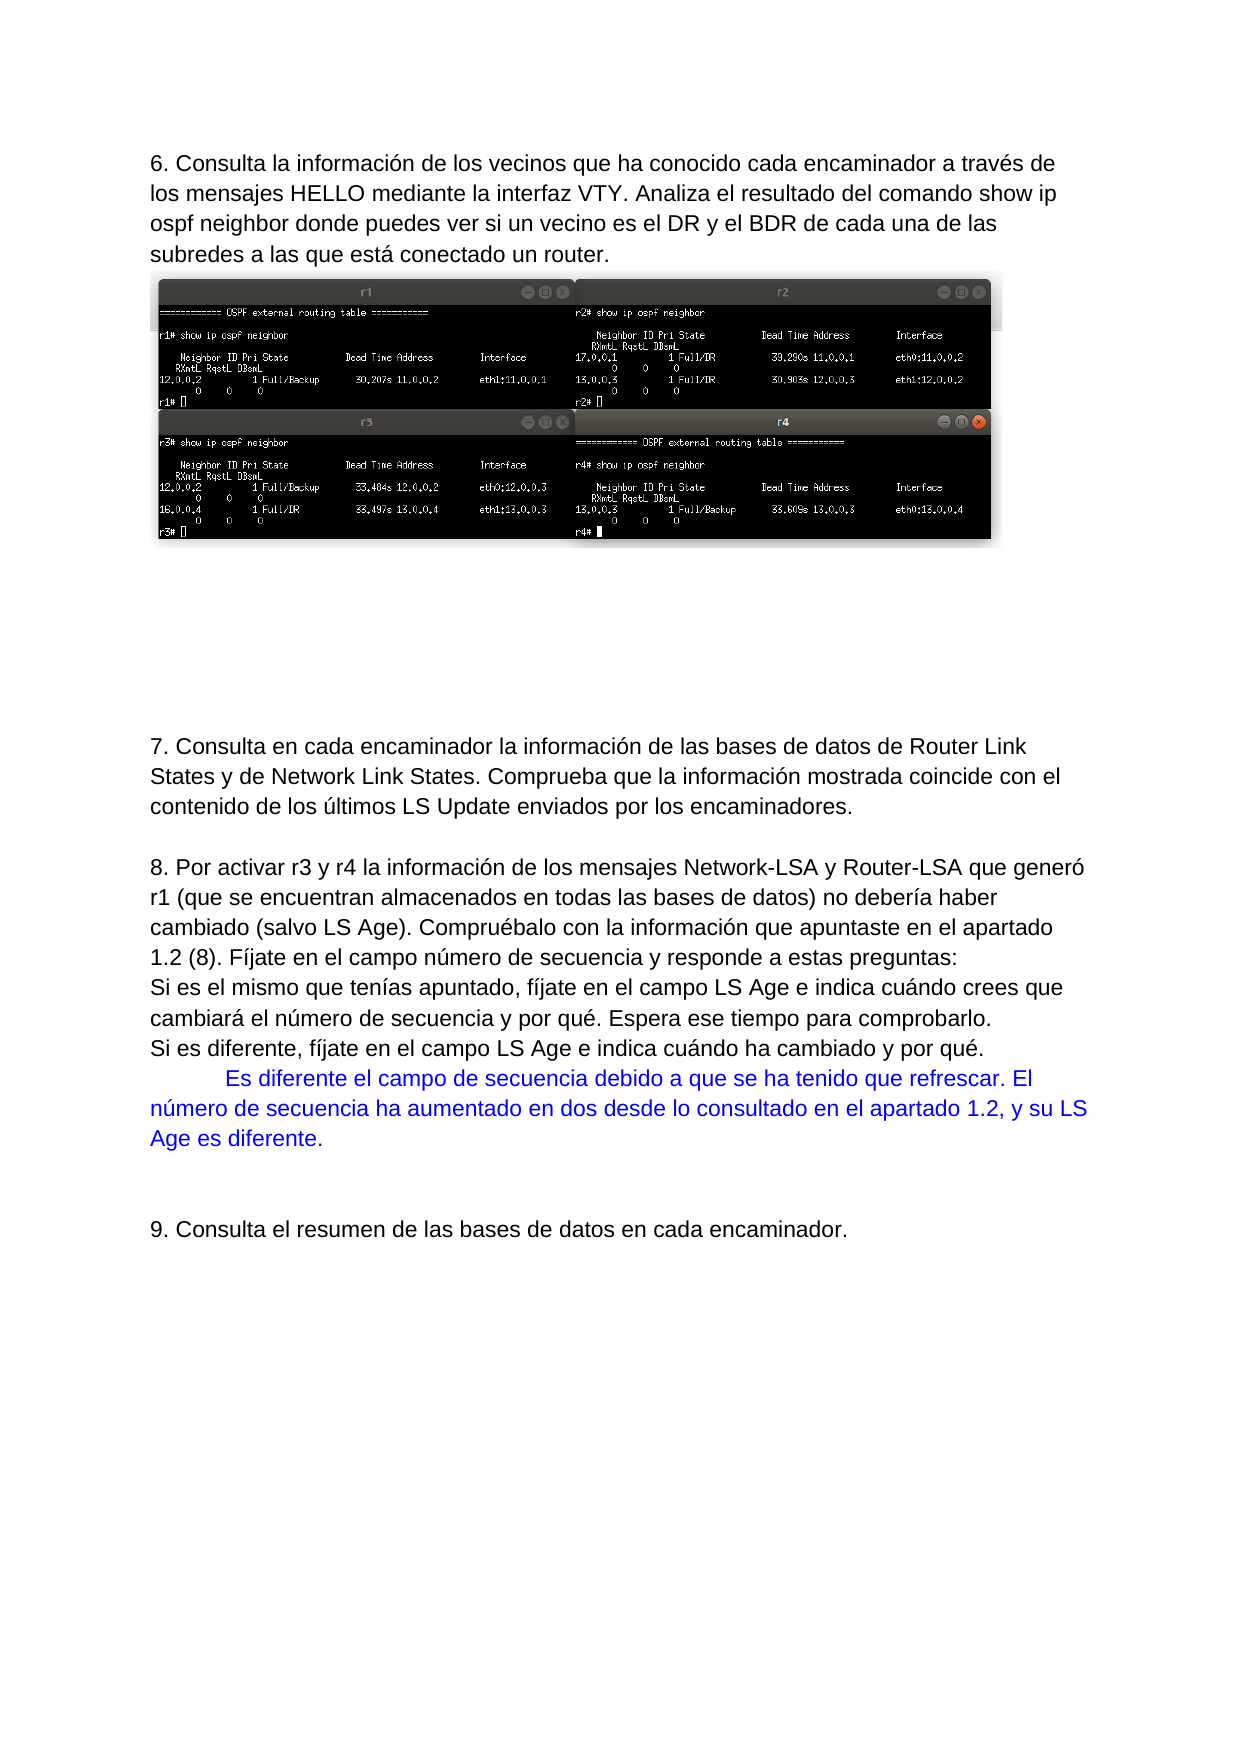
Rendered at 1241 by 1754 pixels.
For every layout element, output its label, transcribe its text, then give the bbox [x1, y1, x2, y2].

text Si es el mismo que tenías apuntado, fíjate en el campo LS Age e indica cuándo crees que [150, 974, 1090, 1001]
text 9. Consulta el resumen de las bases de datos en cada encaminador. [150, 1216, 1090, 1242]
text cambiará el número de secuencia y por qué. Espera ese tiempo para comprobarlo. [150, 1004, 1090, 1031]
text 7. Consulta en cada encaminador la información de las bases de datos de Router Link States y de Network Link States. Comprueba que la información mostrada coincide con el contenido de los últimos LS Update enviados por los encaminadores. [150, 733, 1090, 819]
text 8. Por activar r3 y r4 la información de los mensajes Network-LSA y Router-LSA que generó [150, 853, 1090, 880]
text r1 (que se encuentran almacenados en todas las bases de datos) no debería haber cambiado (salvo LS Age). Compruébalo con la información que apuntaste en el apartado 1.2 (8). Fíjate en el campo número de secuencia y responde a estas preguntas: [150, 884, 1090, 971]
text Es diferente el campo de secuencia debido a que se ha tenido que refrescar. El número de secuencia ha aumentado en dos desde lo consultado en el apartado 1.2, y su LS Age es diferente. [150, 1065, 1090, 1152]
text 6. Consulta la información de los vecinos que ha conocido cada encaminador a través de los mensajes HELLO mediante la interfaz VTY. Analiza el resultado del comando show ip ospf neighbor donde puedes ver si un vecino es el DR y el BDR de cada una de las subredes a las que está conectado un router. [150, 150, 1090, 267]
picture [150, 270, 1003, 548]
text Si es diferente, fíjate en el campo LS Age e indica cuándo ha cambiado y por qué. [150, 1035, 1090, 1061]
